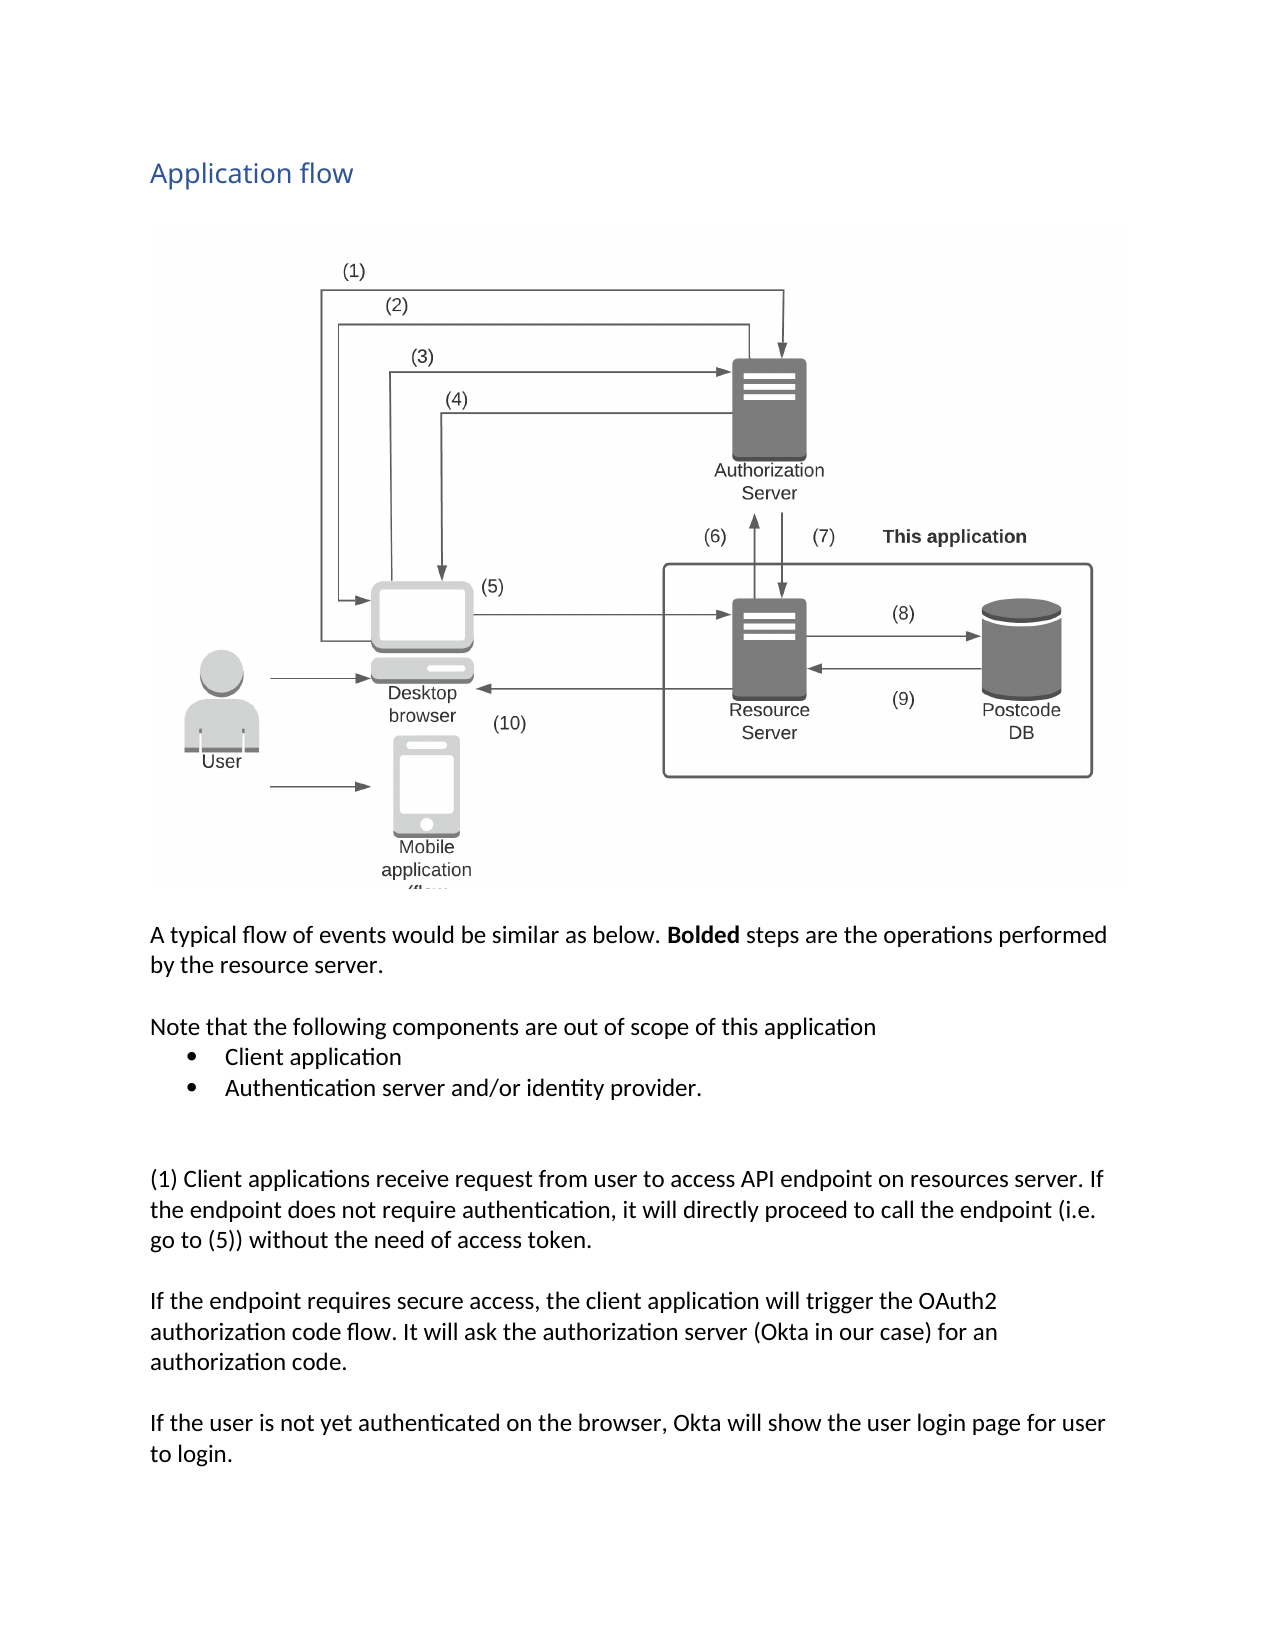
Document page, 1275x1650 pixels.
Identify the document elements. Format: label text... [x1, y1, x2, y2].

list Authentication server and/or identity provider. [187, 1072, 1125, 1102]
text If the endpoint requires secure access, the client application will trigger the OAuth2 authorization code flow. It will ask the authorization server (Okta in our case) for an authorization code. [150, 1285, 1125, 1377]
picture [150, 221, 1125, 889]
subtitle Application flow [150, 154, 1125, 191]
text A typical flow of events would be similar as below. Bolded steps are the operations performed by the resource server. [150, 919, 1125, 980]
text If the user is not yet authenticated on the browser, Okta will show the user login page for user to login. [150, 1407, 1125, 1468]
list Client application [187, 1041, 1125, 1072]
text Note that the following components are out of scope of this application [150, 1011, 1125, 1041]
text (1) Client applications receive request from user to access API endpoint on resources server. If the endpoint does not require authentication, it will directly proceed to call the endpoint (i.e. go to (5)) without the need of access token. [150, 1163, 1125, 1255]
